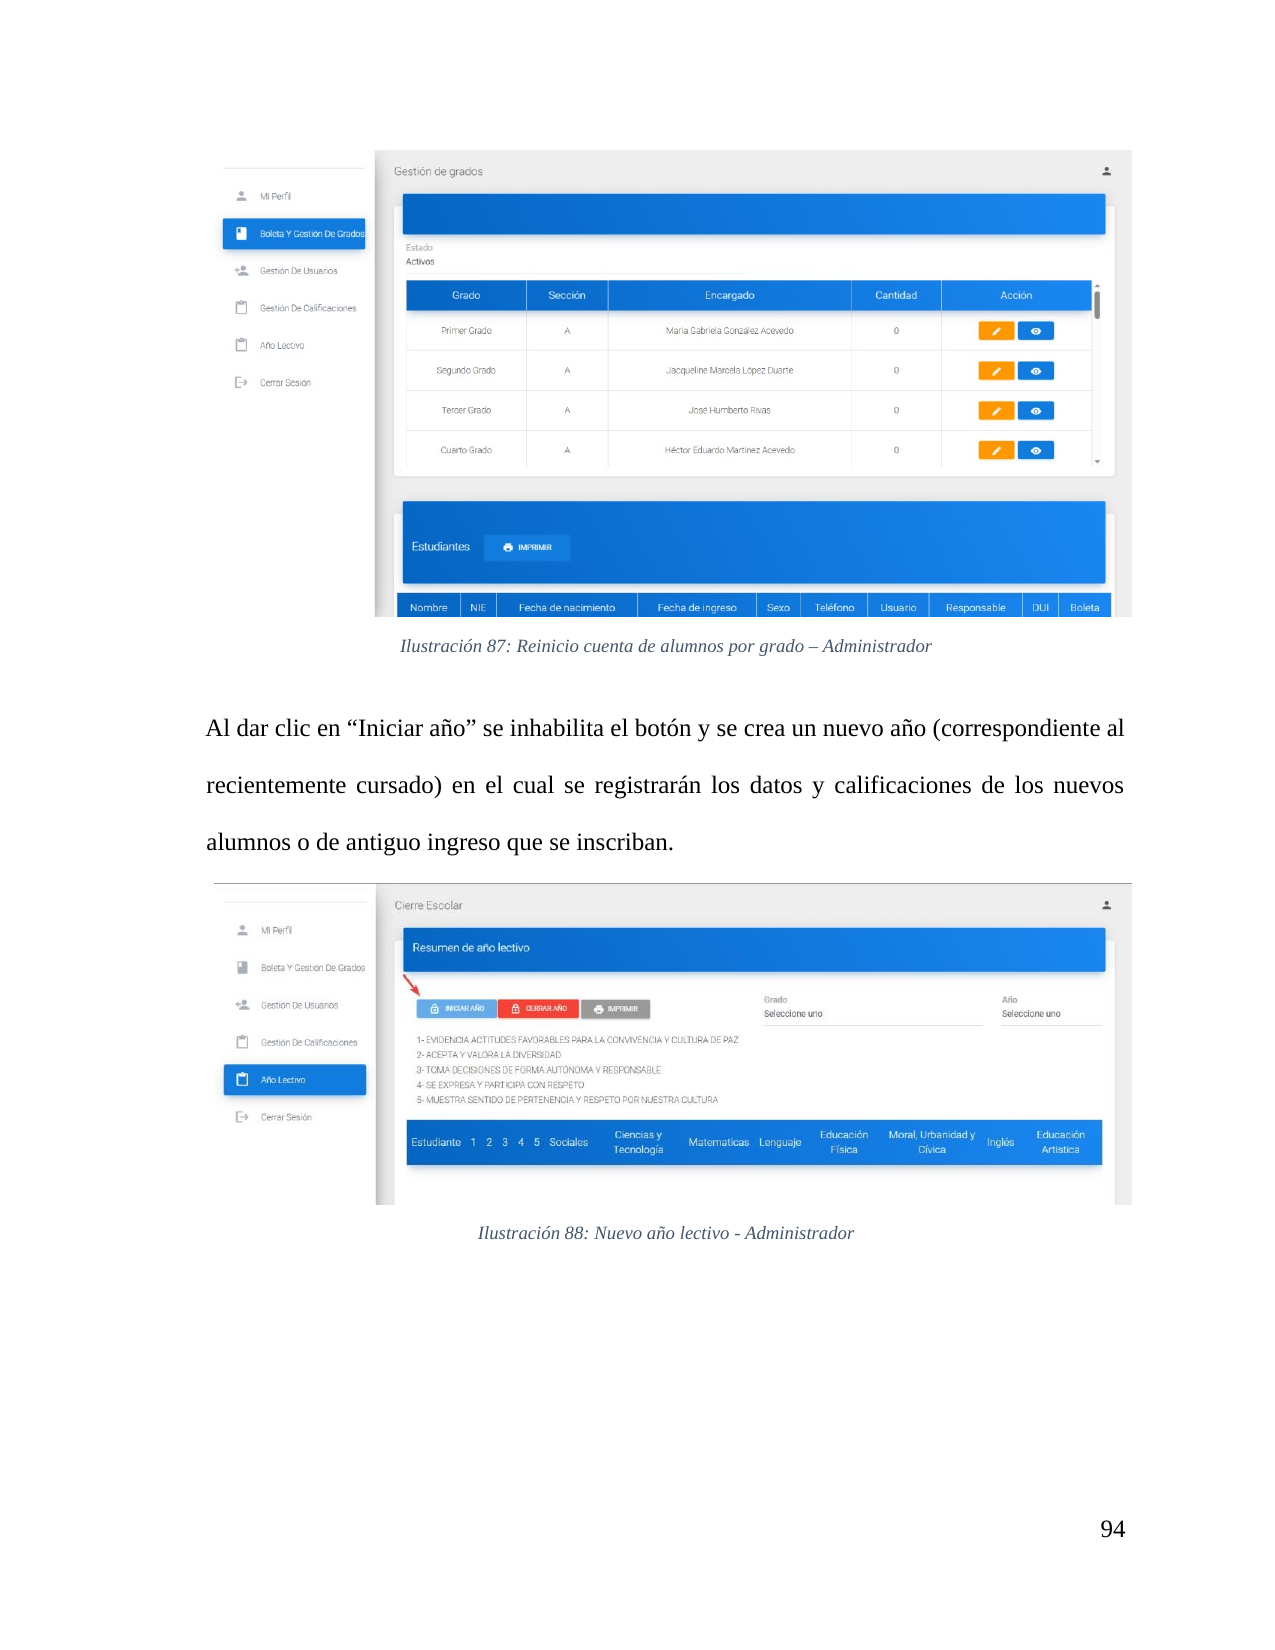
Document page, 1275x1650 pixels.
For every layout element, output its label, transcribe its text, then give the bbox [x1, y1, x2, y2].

subtitle Ilustración 87: Reinicio cuenta de alumnos por grado – Administrador [207, 635, 1125, 656]
picture [214, 883, 1133, 1205]
picture [213, 150, 1133, 617]
subtitle Ilustración 88: Nuevo año lectivo - Administrador [207, 1222, 1126, 1243]
text Al dar clic en “Iniciar año” se inhabilita el botón y se crea un nuevo año (correspondiente al recientemente cursado) en el cual se registrarán los datos y calificaciones de los nuevos alumnos o de antiguo ingreso que se inscriban. [205, 713, 1125, 856]
